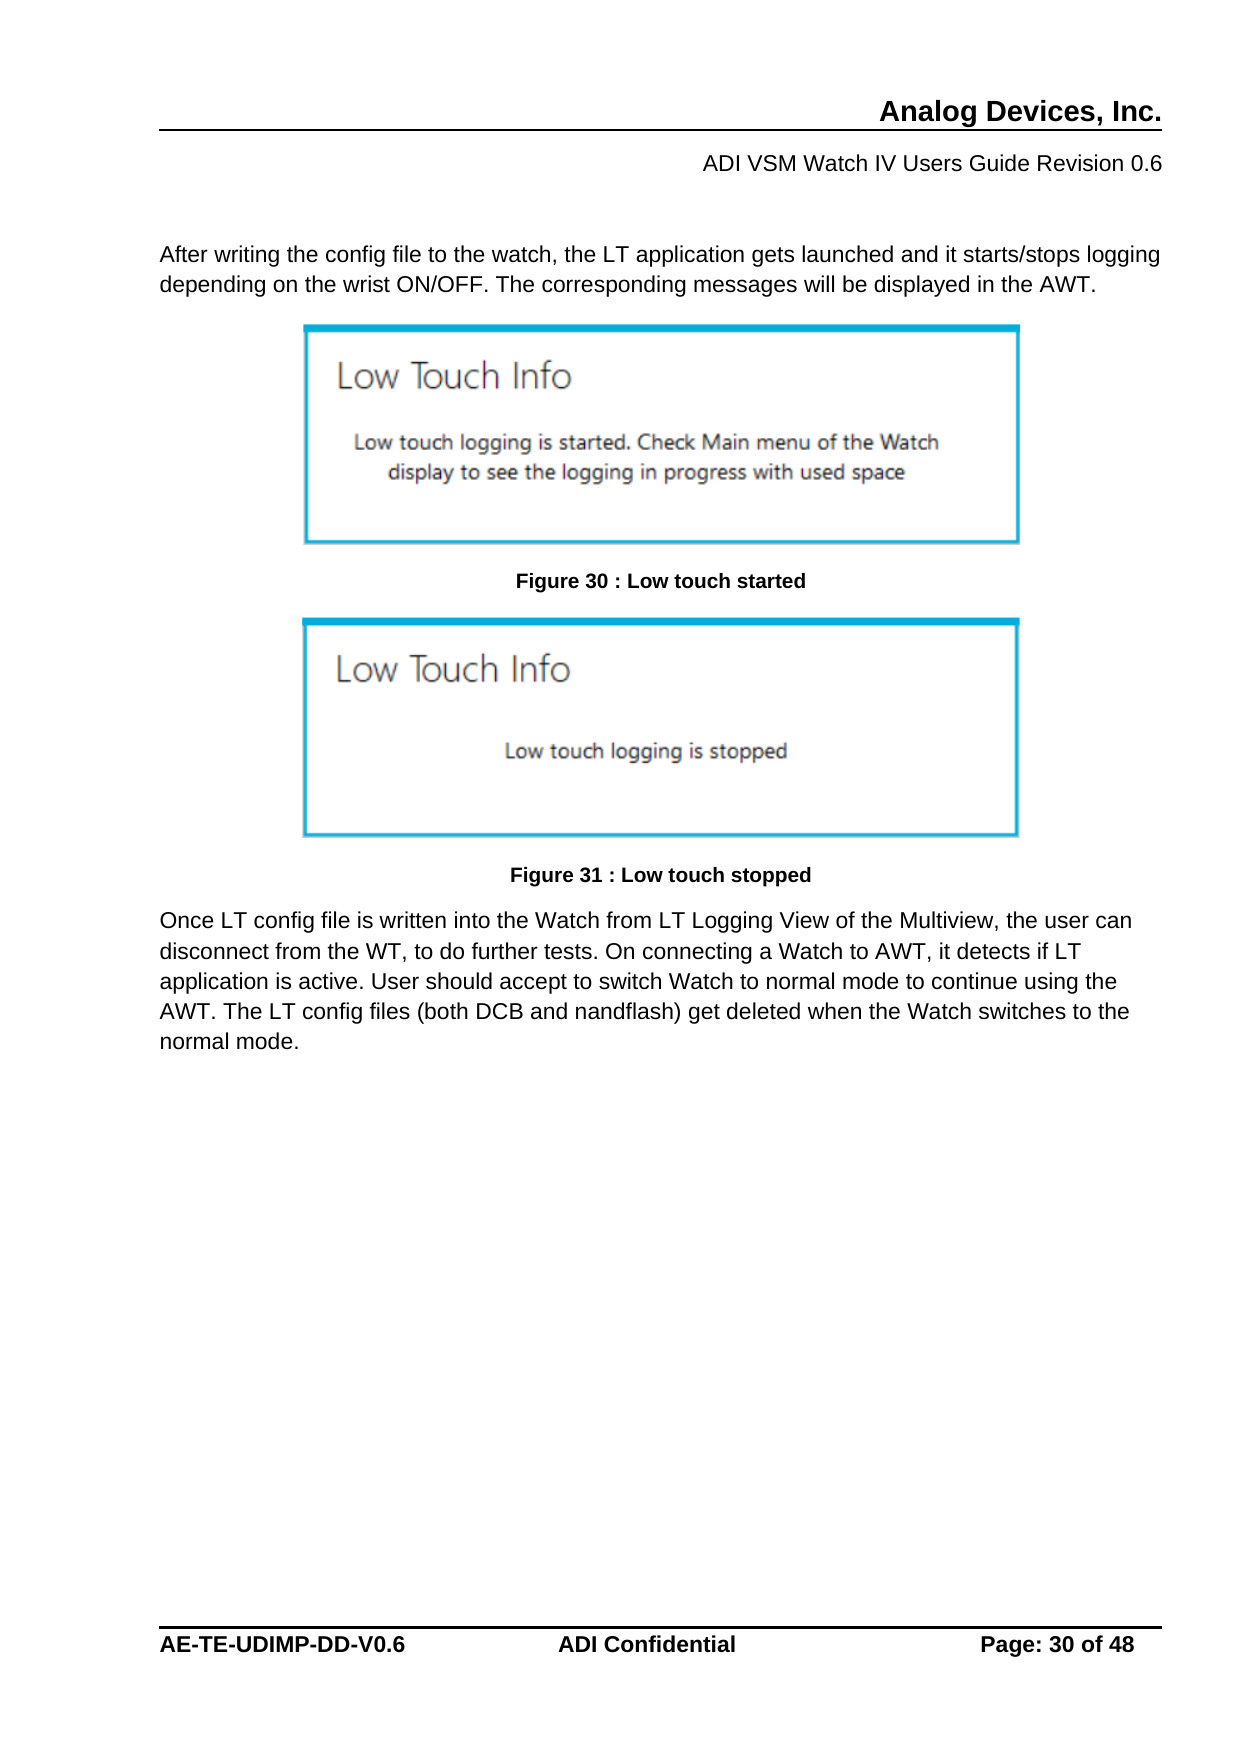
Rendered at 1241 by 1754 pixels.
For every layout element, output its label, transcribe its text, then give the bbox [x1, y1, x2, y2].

picture [301, 614, 1021, 838]
picture [301, 322, 1021, 545]
text After writing the config file to the watch, the LT application gets launched and it starts/stops logging depending on the wrist ON/OFF. The corresponding messages will be displayed in the AWT. [159, 241, 1162, 297]
picture [308, 332, 1016, 540]
text Figure 31 : Low touch stopped [159, 863, 1162, 887]
text Once LT config file is written into the Watch from LT Logging View of the Multiview, the user can disconnect from the WT, to do further tests. On connecting a Watch to AWT, it detects if LT application is active. User should accept to switch Watch to normal mode to continue using the AWT. The LT config files (both DCB and nandflash) get deleted when the Watch switches to the normal mode. [159, 907, 1162, 1054]
text Figure 30 : Low touch started [159, 569, 1162, 593]
